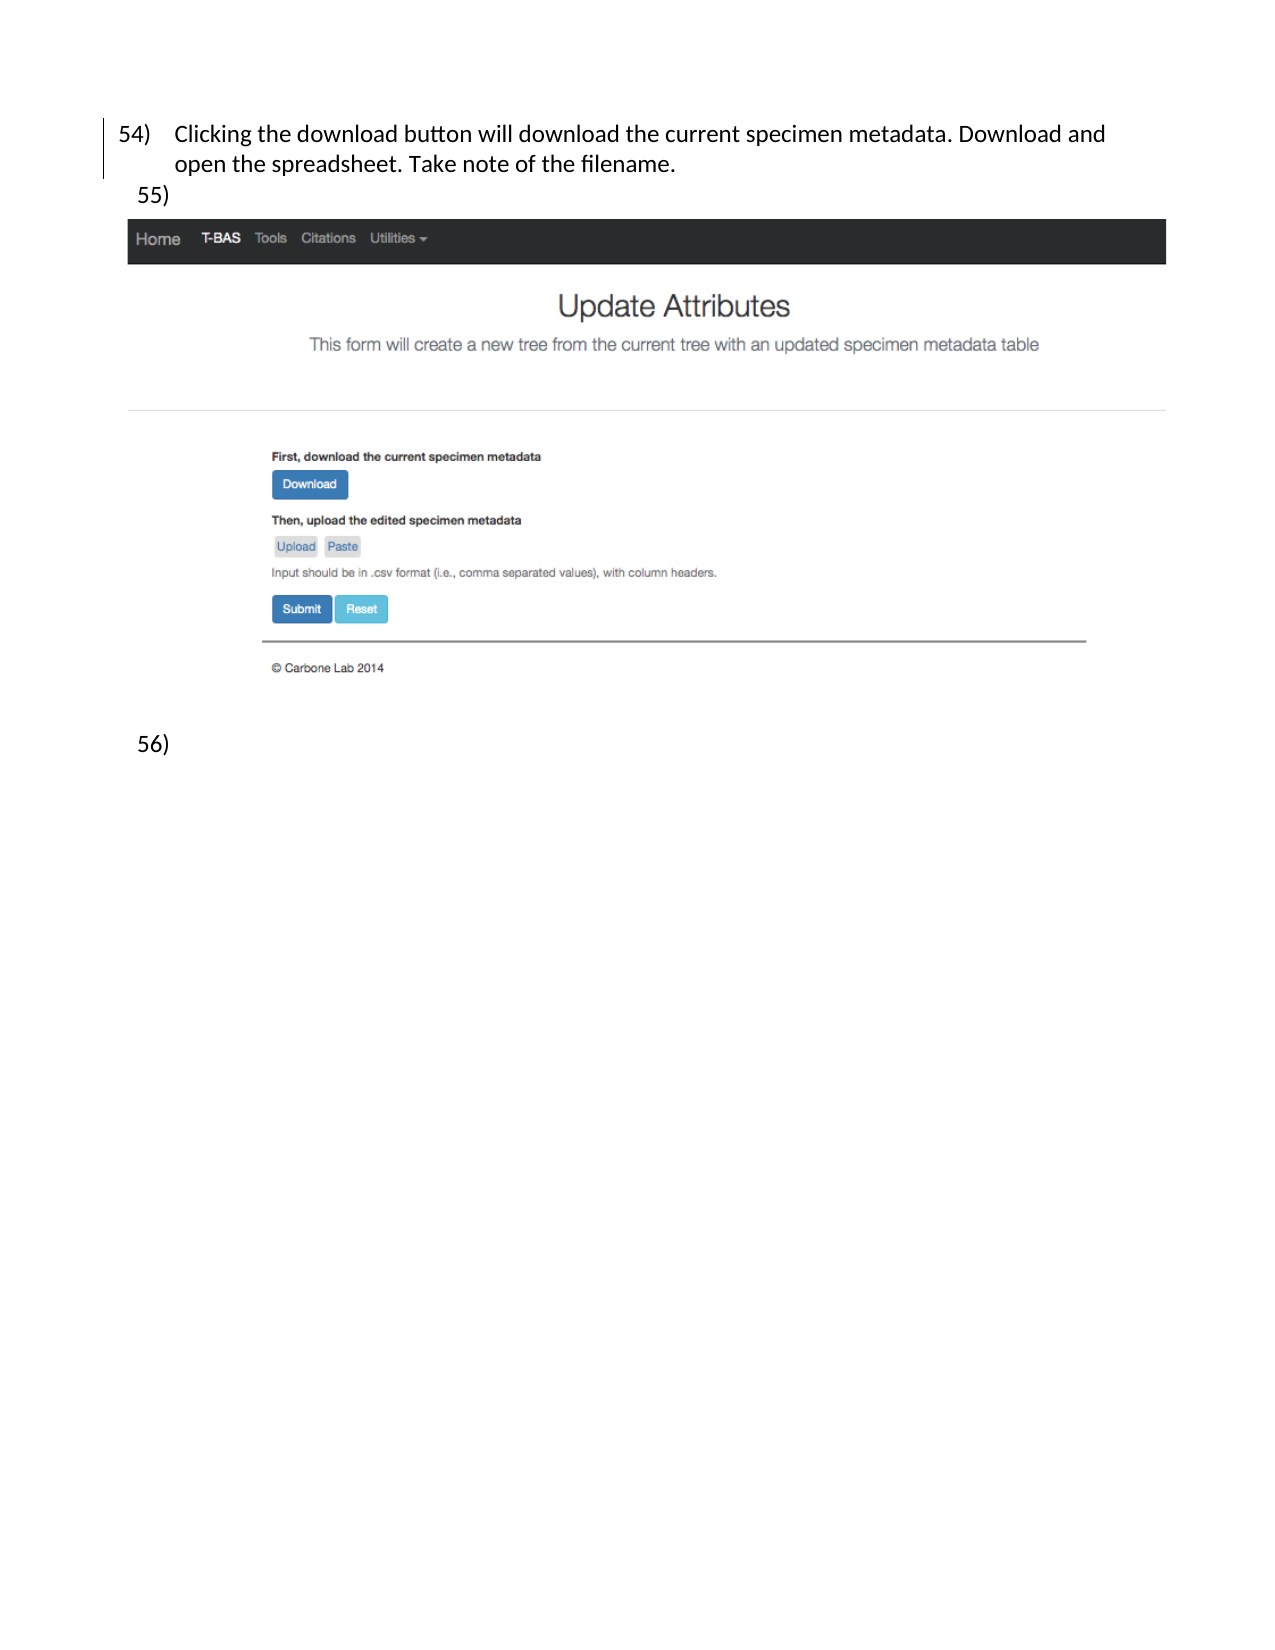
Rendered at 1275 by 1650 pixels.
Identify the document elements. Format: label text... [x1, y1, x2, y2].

picture [127, 219, 1167, 728]
list Clicking the download button will download the current specimen metadata. Download and open the spreadsheet. Take note of the filename. [118, 118, 1157, 179]
